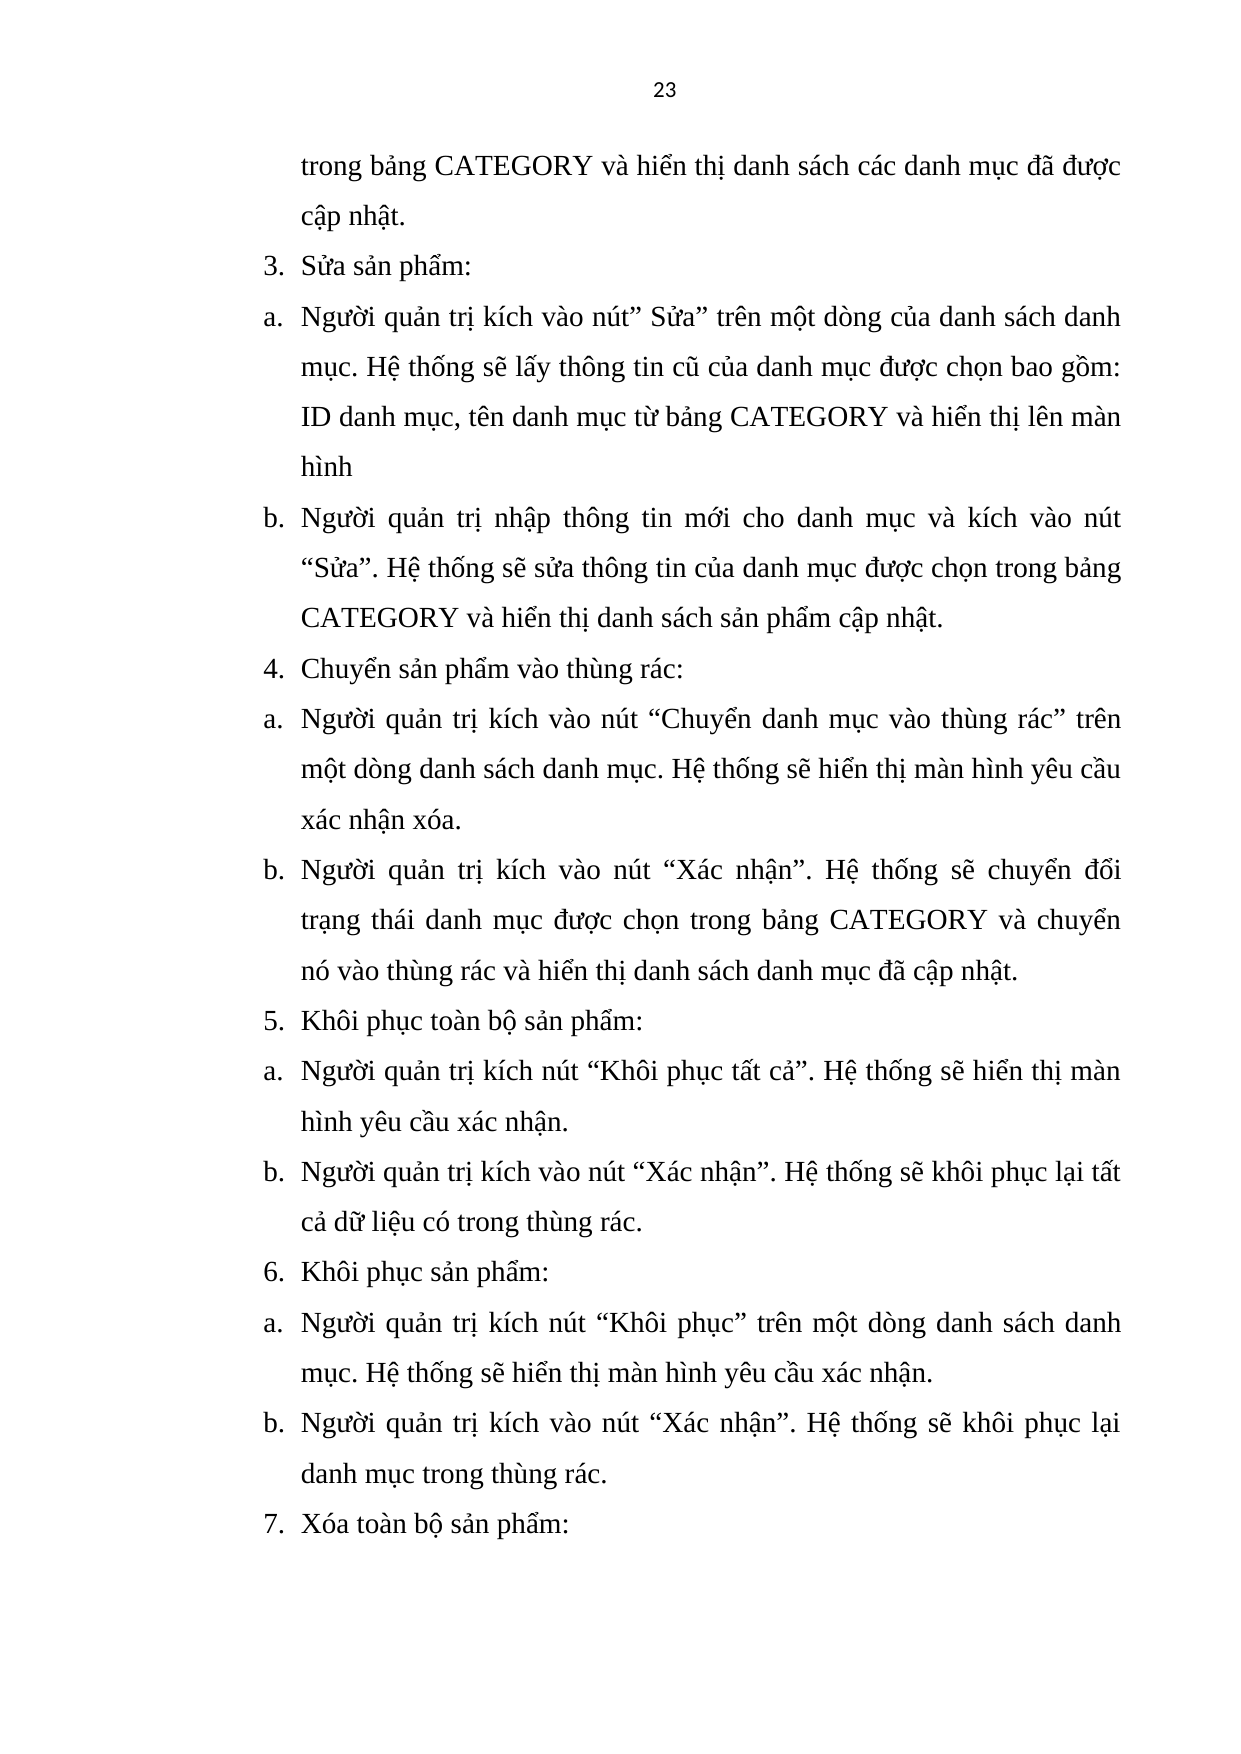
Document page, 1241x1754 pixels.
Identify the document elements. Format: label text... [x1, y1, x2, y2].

list Người quản trị kích vào nút “Xác nhận”. Hệ thống sẽ chuyển đổi trạng thái danh mục được chọn trong bảng CATEGORY và chuyển nó vào thùng rác và hiển thị danh sách danh mục đã cập nhật. [263, 852, 1122, 986]
list Người quản trị kích nút “Khôi phục” trên một dòng danh sách danh mục. Hệ thống sẽ hiển thị màn hình yêu cầu xác nhận. [263, 1305, 1122, 1389]
list Sửa sản phẩm: [263, 248, 1122, 282]
list Xóa toàn bộ sản phẩm: [263, 1506, 1122, 1540]
list Khôi phục sản phẩm: [263, 1254, 1122, 1288]
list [263, 148, 1122, 232]
list Người quản trị kích vào nút “Xác nhận”. Hệ thống sẽ khôi phục lại tất cả dữ liệu có trong thùng rác. [263, 1154, 1122, 1238]
list Khôi phục toàn bộ sản phẩm: [263, 1003, 1122, 1037]
list Chuyển sản phẩm vào thùng rác: [263, 651, 1122, 684]
list Người quản trị kích nút “Khôi phục tất cả”. Hệ thống sẽ hiển thị màn hình yêu cầu xác nhận. [263, 1053, 1122, 1137]
list Người quản trị kích vào nút “Chuyển danh mục vào thùng rác” trên một dòng danh sách danh mục. Hệ thống sẽ hiển thị màn hình yêu cầu xác nhận xóa. [263, 701, 1122, 835]
list Người quản trị kích vào nút “Xác nhận”. Hệ thống sẽ khôi phục lại danh mục trong thùng rác. [263, 1406, 1122, 1489]
list Người quản trị kích vào nút” Sửa” trên một dòng của danh sách danh mục. Hệ thống sẽ lấy thông tin cũ của danh mục được chọn bao gồm: ID danh mục, tên danh mục từ bảng CATEGORY và hiển thị lên màn hình [263, 299, 1122, 483]
list Người quản trị nhập thông tin mới cho danh mục và kích vào nút “Sửa”. Hệ thống sẽ sửa thông tin của danh mục được chọn trong bảng CATEGORY và hiển thị danh sách sản phẩm cập nhật. [263, 500, 1122, 634]
